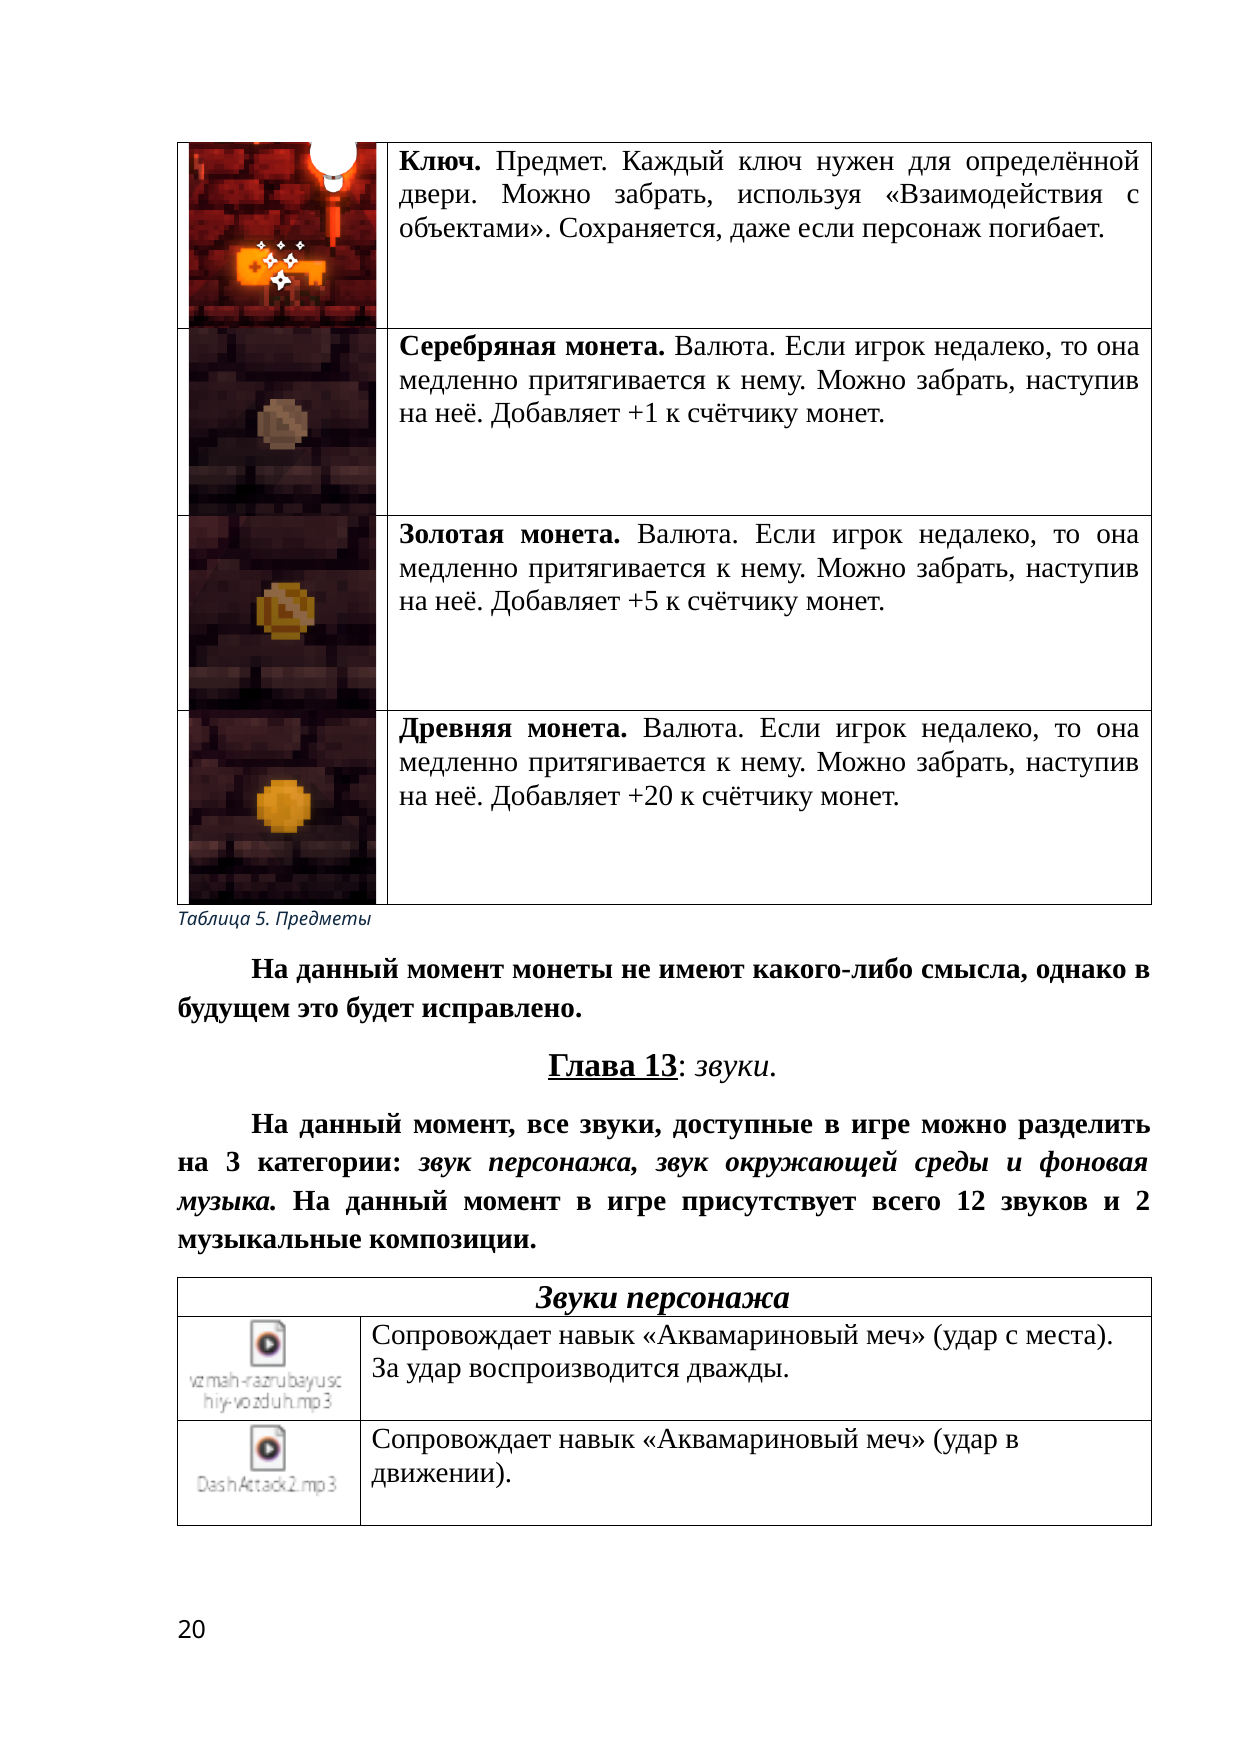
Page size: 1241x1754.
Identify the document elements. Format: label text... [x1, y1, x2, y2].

table_cell [178, 143, 188, 327]
table_cell Сопровождает навык «Аквамариновый меч» (удар в движении). [361, 1421, 1151, 1525]
text Глава 13: звуки. [177, 1045, 1152, 1083]
table_cell Серебряная монета. Валюта. Если игрок недалеко, то она медленно притягивается к нему. Можно забрать, наступив на неё. Добавляет +1 к счётчику монет. [388, 329, 1151, 515]
text На данный момент монеты не имеют какого-либо смысла, однако в будущем это будет исправлено. [177, 951, 1152, 1023]
table_cell [377, 516, 387, 709]
text Таблица 5. Предметы [177, 905, 1152, 930]
table_cell [178, 516, 188, 709]
table_header Звуки персонажа [178, 1278, 1151, 1316]
table_cell [178, 1317, 360, 1420]
table_cell Древняя монета. Валюта. Если игрок недалеко, то она медленно притягивается к нему. Можно забрать, наступив на неё. Добавляет +20 к счётчику монет. [388, 711, 1151, 904]
table_cell [178, 1421, 360, 1525]
table_cell Сопровождает навык «Аквамариновый меч» (удар с места). За удар воспроизводится дважды. [361, 1317, 1151, 1420]
table_cell [178, 329, 188, 515]
table_cell [178, 711, 188, 904]
table_cell Ключ. Предмет. Каждый ключ нужен для определённой двери. Можно забрать, используя «Взаимодействия с объектами». Сохраняется, даже если персонаж погибает. [388, 143, 1151, 327]
picture [188, 142, 377, 904]
table_cell [377, 711, 387, 904]
table_cell [377, 143, 387, 327]
table_cell Золотая монета. Валюта. Если игрок недалеко, то она медленно притягивается к нему. Можно забрать, наступив на неё. Добавляет +5 к счётчику монет. [388, 516, 1151, 709]
table_cell [377, 329, 387, 515]
text На данный момент, все звуки, доступные в игре можно разделить на 3 категории: звук персонажа, звук окружающей среды и фоновая музыка. На данный момент в игре присутствует всего 12 звуков и 2 музыкальные композиции. [177, 1106, 1152, 1255]
